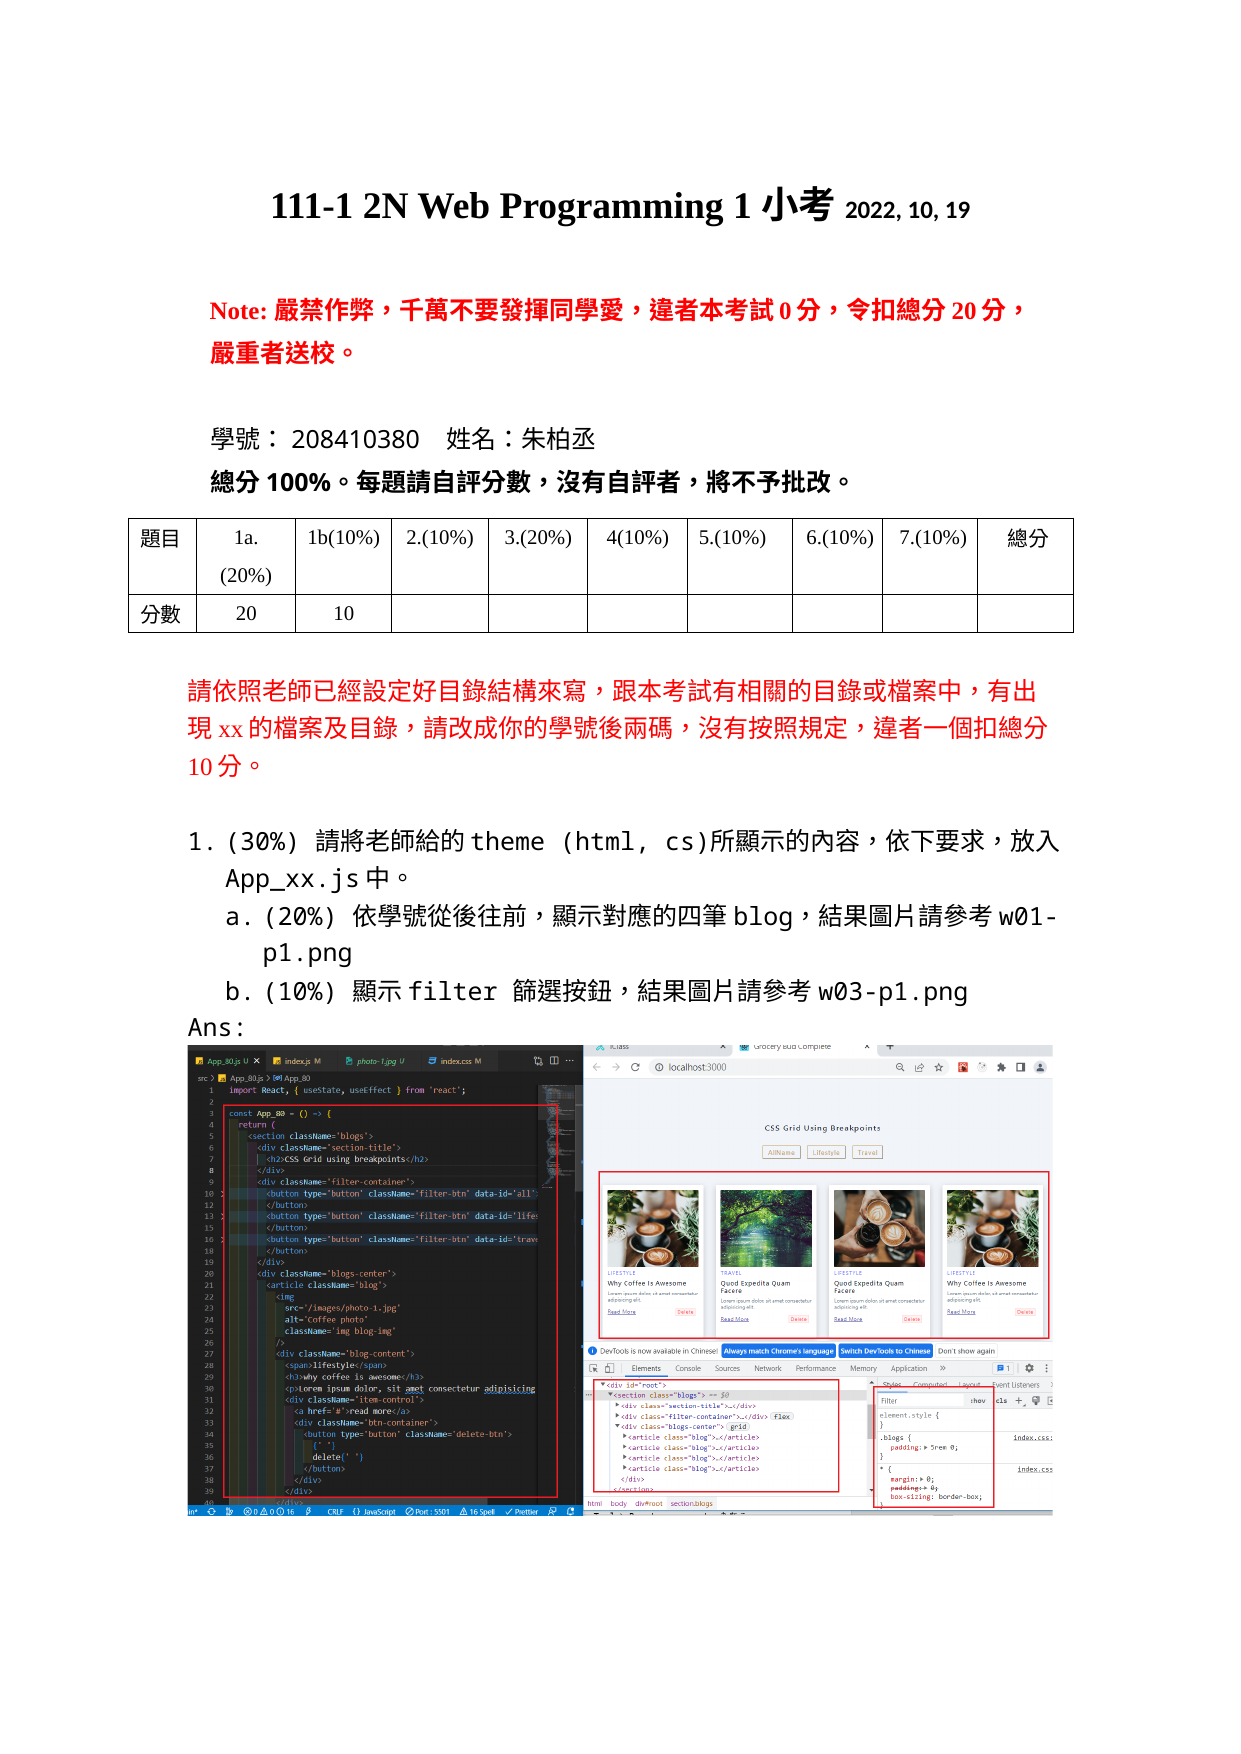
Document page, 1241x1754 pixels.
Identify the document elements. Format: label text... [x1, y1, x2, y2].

table_cell 分數 [129, 595, 196, 632]
list (20%) 依學號從後往前，顯示對應的四筆 blog，結果圖片請參考 w01-p1.png [225, 896, 1103, 971]
table_header 4(10%) [588, 519, 687, 593]
picture [187, 1045, 1053, 1516]
table_header 7.(10%) [883, 519, 977, 593]
text 111-1 2N Web Programming 1 小考 2022, 10, 19 [187, 164, 1053, 239]
table_header 2.(10%) [392, 519, 488, 593]
table_header 總分 [978, 519, 1073, 593]
table_header 3.(20%) [489, 519, 587, 593]
table_header 5.(10%) [688, 519, 792, 593]
table_cell [688, 595, 792, 632]
table_cell 20 [197, 595, 295, 632]
table_cell [489, 595, 587, 632]
table_cell [883, 595, 977, 632]
table_cell [588, 595, 687, 632]
text Note: 嚴禁作弊，千萬不要發揮同學愛，違者本考試0分，令扣總分20分，嚴重者送校。 學號： 208410380 姓名：朱柏丞 總分100%。每題請自評分數，沒有自評者，將不予批改。 [209, 289, 1053, 499]
table_header 1a.(20%) [197, 519, 295, 593]
list (30%) 請將老師給的theme (html, cs)所顯示的內容，依下要求，放入App_xx.js中。 [187, 821, 1103, 896]
table_header 6.(10%) [793, 519, 882, 593]
list (10%) 顯示filter 篩選按鈕，結果圖片請參考 w03-p1.png [225, 971, 1103, 1008]
table_cell [793, 595, 882, 632]
table_cell [978, 595, 1073, 632]
table_header 1b(10%) [296, 519, 391, 593]
table_header 題目 [129, 519, 196, 593]
text 請依照老師已經設定好目錄結構來寫，跟本考試有相關的目錄或檔案中，有出現 xx的檔案及目錄，請改成你的學號後兩碼，沒有按照規定，違者一個扣總分10分。 [187, 671, 1053, 783]
table_cell 10 [296, 595, 391, 632]
table_cell [392, 595, 488, 632]
